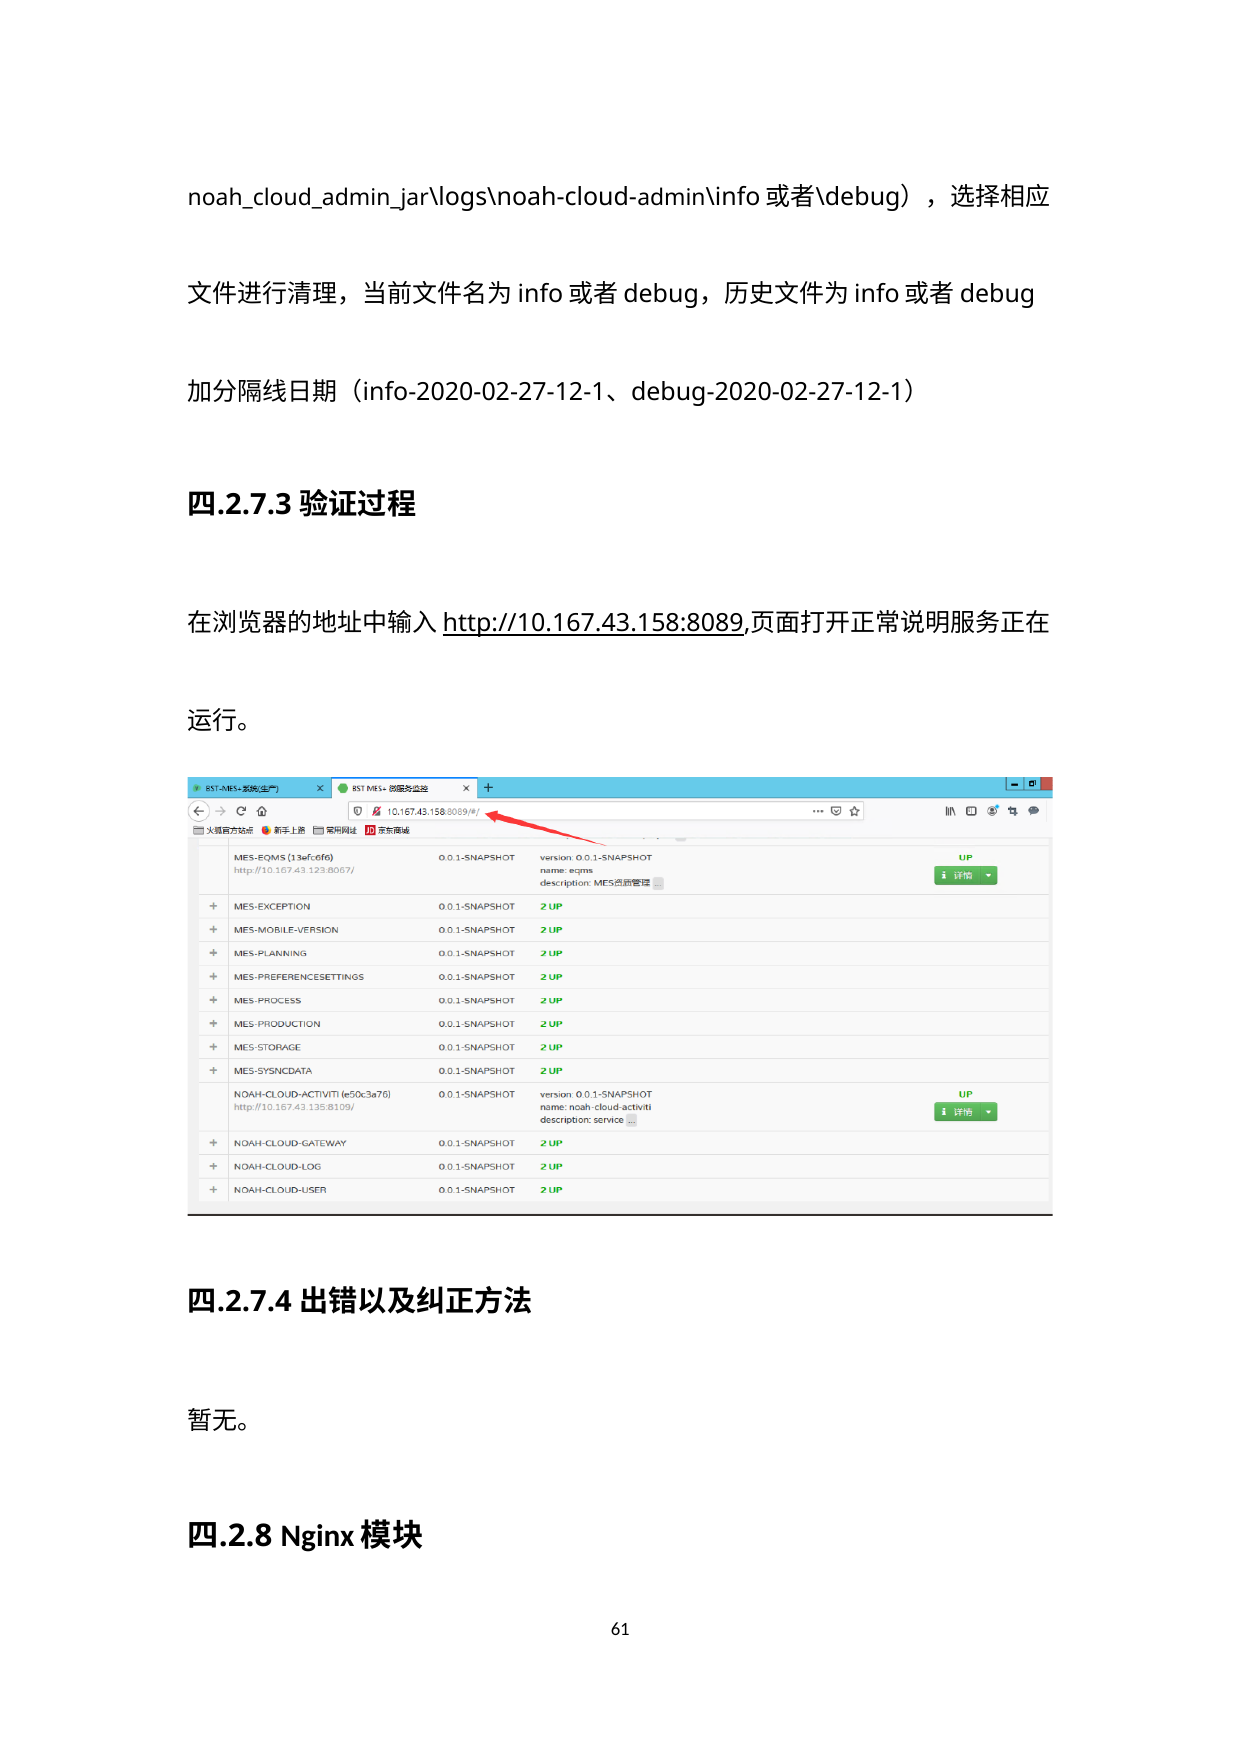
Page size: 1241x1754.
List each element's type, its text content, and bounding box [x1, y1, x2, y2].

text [187, 162, 1053, 422]
subtitle Nginx模块 [187, 1500, 1053, 1565]
subtitle 验证过程 [187, 469, 1053, 534]
picture [187, 777, 1053, 1216]
text 在浏览器的地址中输入http://10.167.43.158:8089,页面打开正常说明服务正在运行。 [187, 588, 1053, 751]
subtitle 出错以及纠正方法 [187, 1266, 1053, 1331]
text 暂无。 [187, 1386, 1053, 1451]
